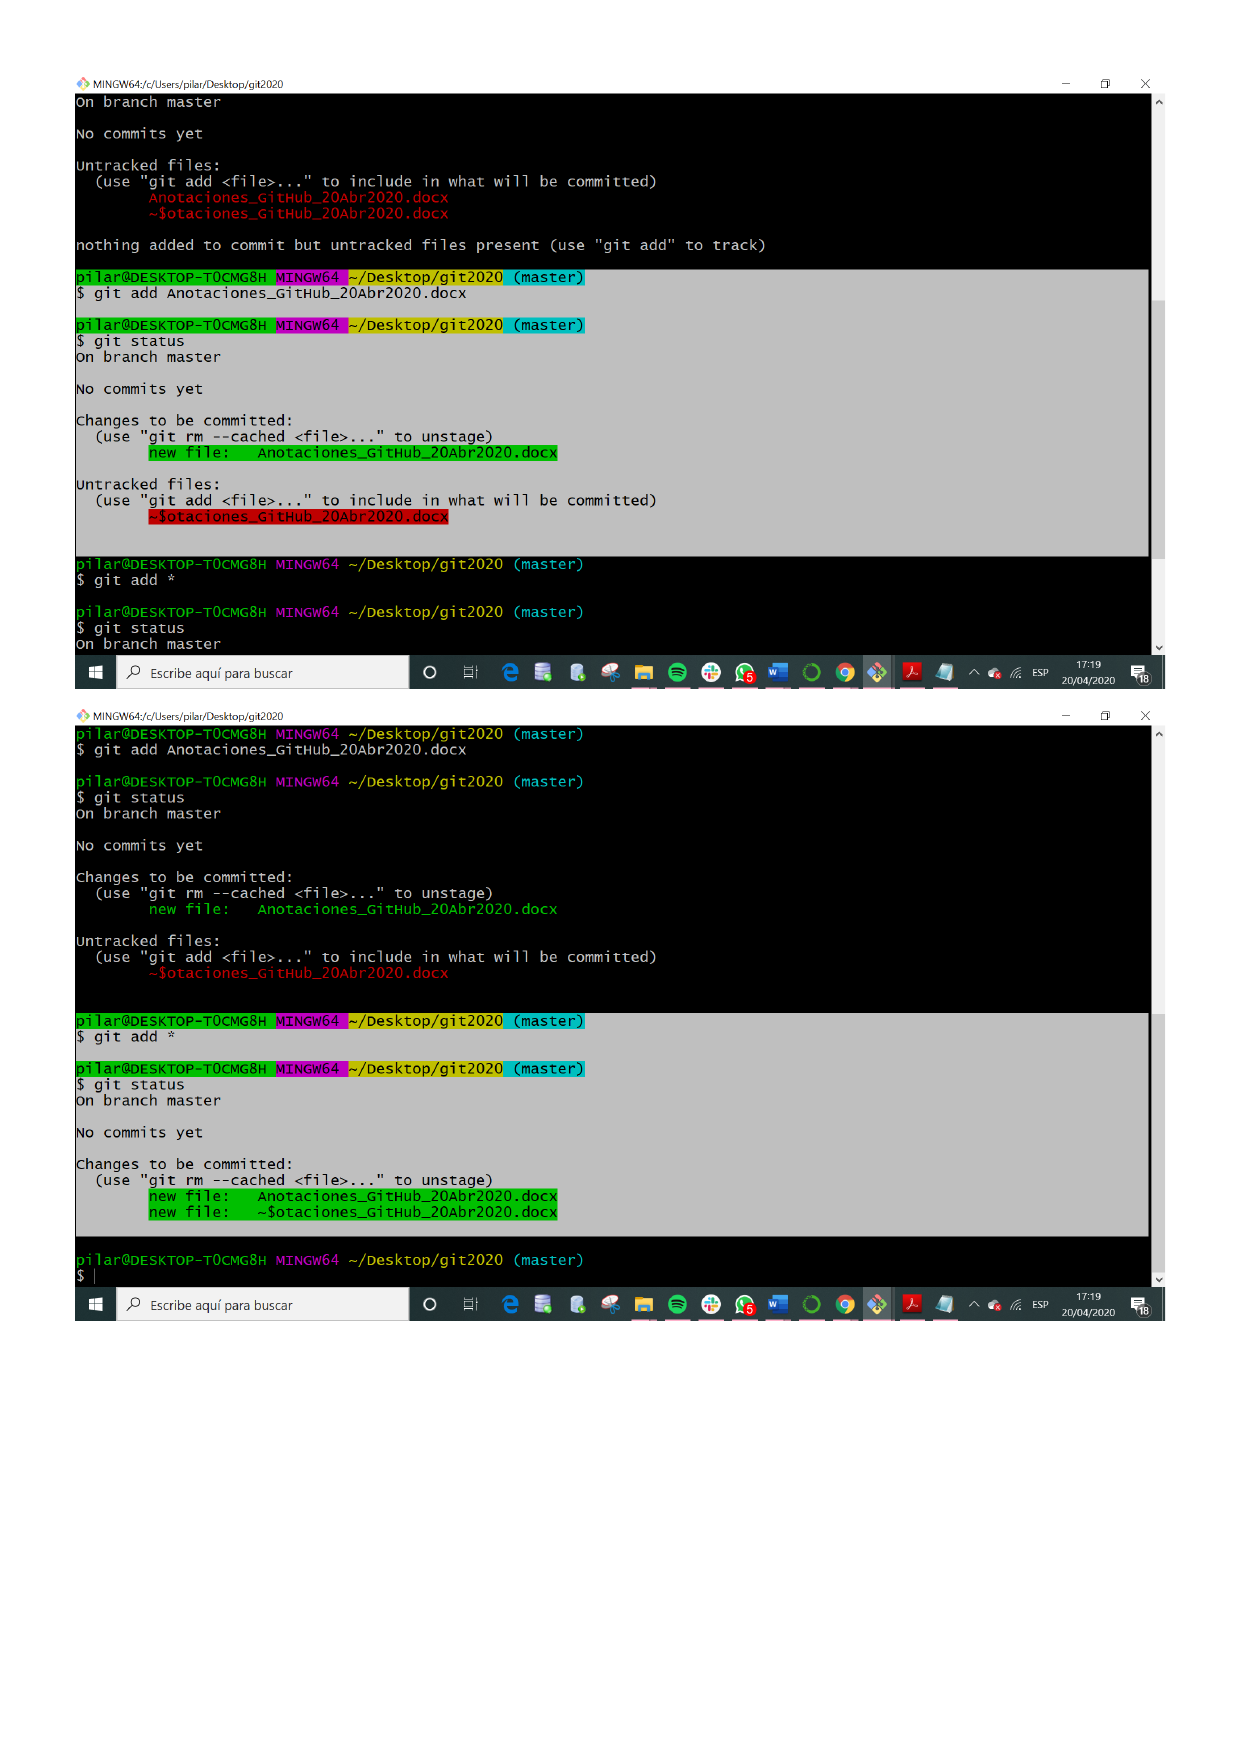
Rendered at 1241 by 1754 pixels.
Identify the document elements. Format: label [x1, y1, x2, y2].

picture [75, 707, 1166, 1321]
picture [75, 75, 1166, 689]
